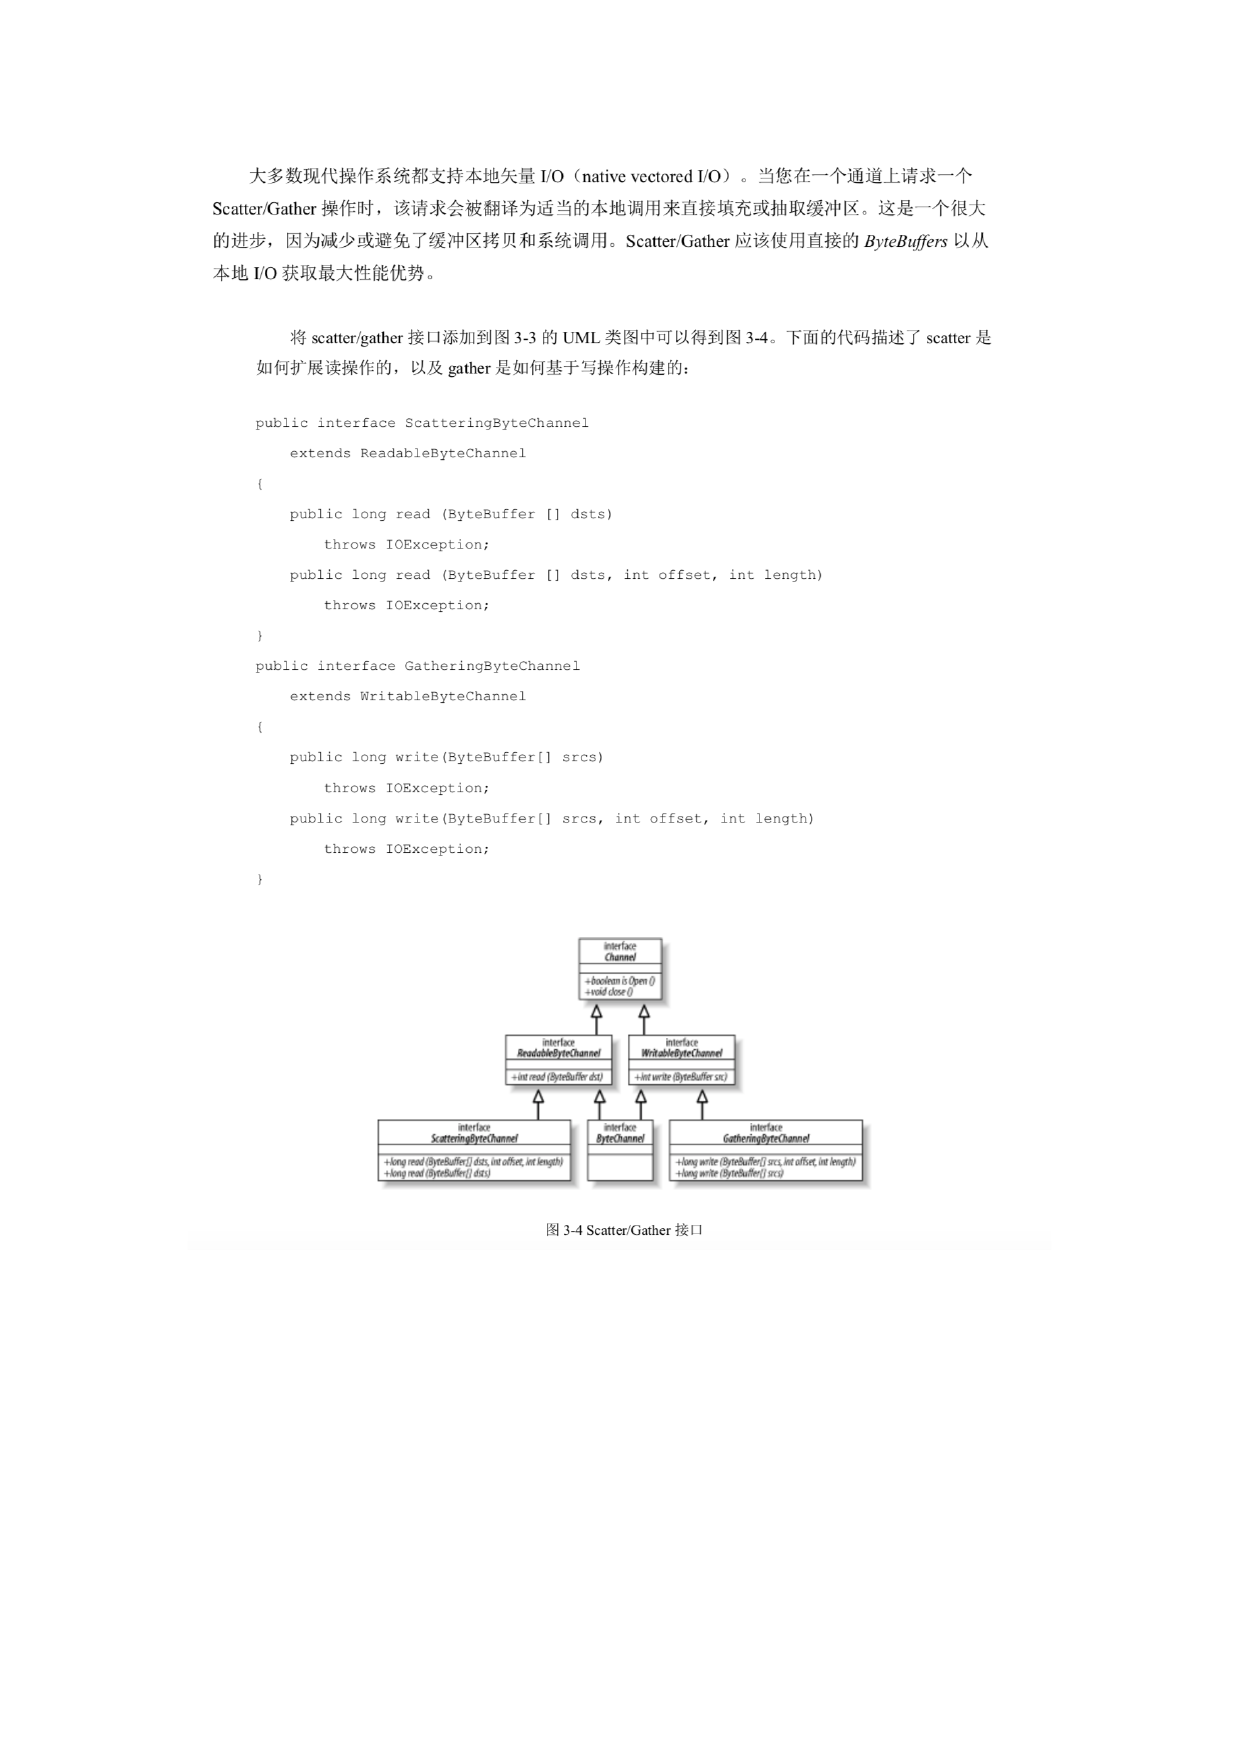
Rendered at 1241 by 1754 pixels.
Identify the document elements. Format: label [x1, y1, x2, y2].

picture [187, 324, 1052, 1250]
picture [187, 162, 1052, 299]
